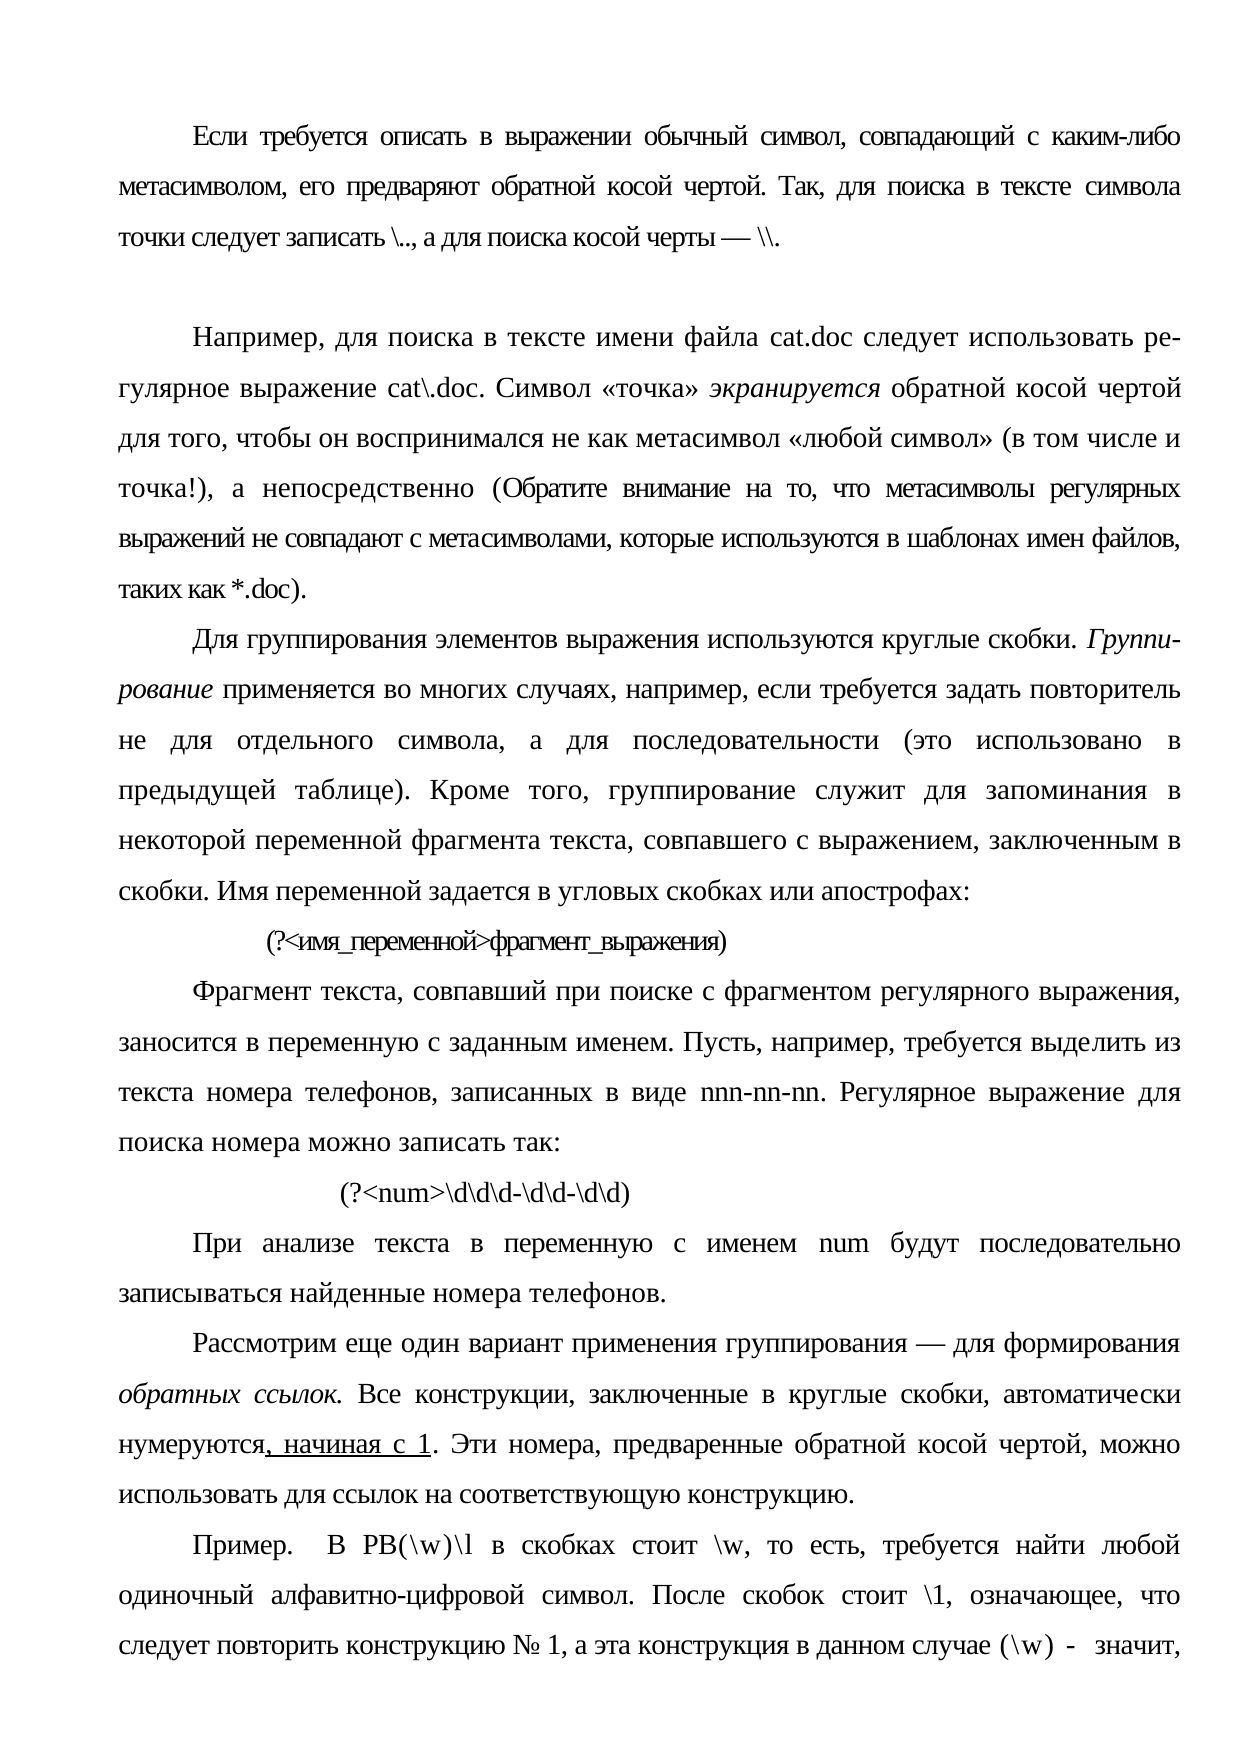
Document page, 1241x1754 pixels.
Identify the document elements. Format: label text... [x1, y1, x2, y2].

text При анализе текста в переменную с именем num будут последовательно записываться найденные номера телефонов. [118, 1225, 1181, 1309]
text Если требуется описать в выражении обычный символ, совпадающий с каким-либо метасимволом, его предваряют обратной косой чертой. Так, для поиска в тексте символа точки следует записать \.., а для поиска косой черты — \\. [118, 118, 1181, 252]
text Например, для поиска в тексте имени файла cat.doc следует использовать регулярное выражение cat\.doc. Символ «точка» экранируется обратной косой чертой для того, чтобы он воспринимался не как метасимвол «любой символ» (в том числе и точка!), а непосредственно (Обратите внимание на то, что метасимволы регулярных выражений не совпадают с метасимволами, которые используются в шаблонах имен файлов, таких как *.doc). [118, 319, 1181, 604]
text Рассмотрим еще один вариант применения группирования — для формирования обратных ссылок. Все конструкции, заключенные в круглые скобки, автоматически нумеруются, начиная с 1. Эти номера, предваренные обратной косой чертой, можно использовать для ссылок на соответствующую конструкцию. [118, 1326, 1181, 1510]
text (?<имя_переменной>фрагмент_выражения) [192, 923, 1181, 957]
text Для группирования элементов выражения используются круглые скобки. Группирование применяется во многих случаях, например, если требуется задать повторитель не для отдельного символа, а для последовательности (это использовано в предыдущей таблице). Кроме того, группирование служит для запоминания в некоторой переменной фрагмента текста, совпавшего с выражением, заключенным в скобки. Имя переменной задается в угловых скобках или апострофах: [118, 621, 1181, 906]
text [118, 1527, 1181, 1661]
text (?<num>\d\d\d-\d\d-\d\d) [266, 1175, 1181, 1208]
text Фрагмент текста, совпавший при поиске с фрагментом регулярного выражения, заносится в переменную с заданным именем. Пусть, например, требуется выделить из текста номера телефонов, записанных в виде nnn-nn-nn. Регулярное выражение для поиска номера можно записать так: [118, 973, 1181, 1158]
